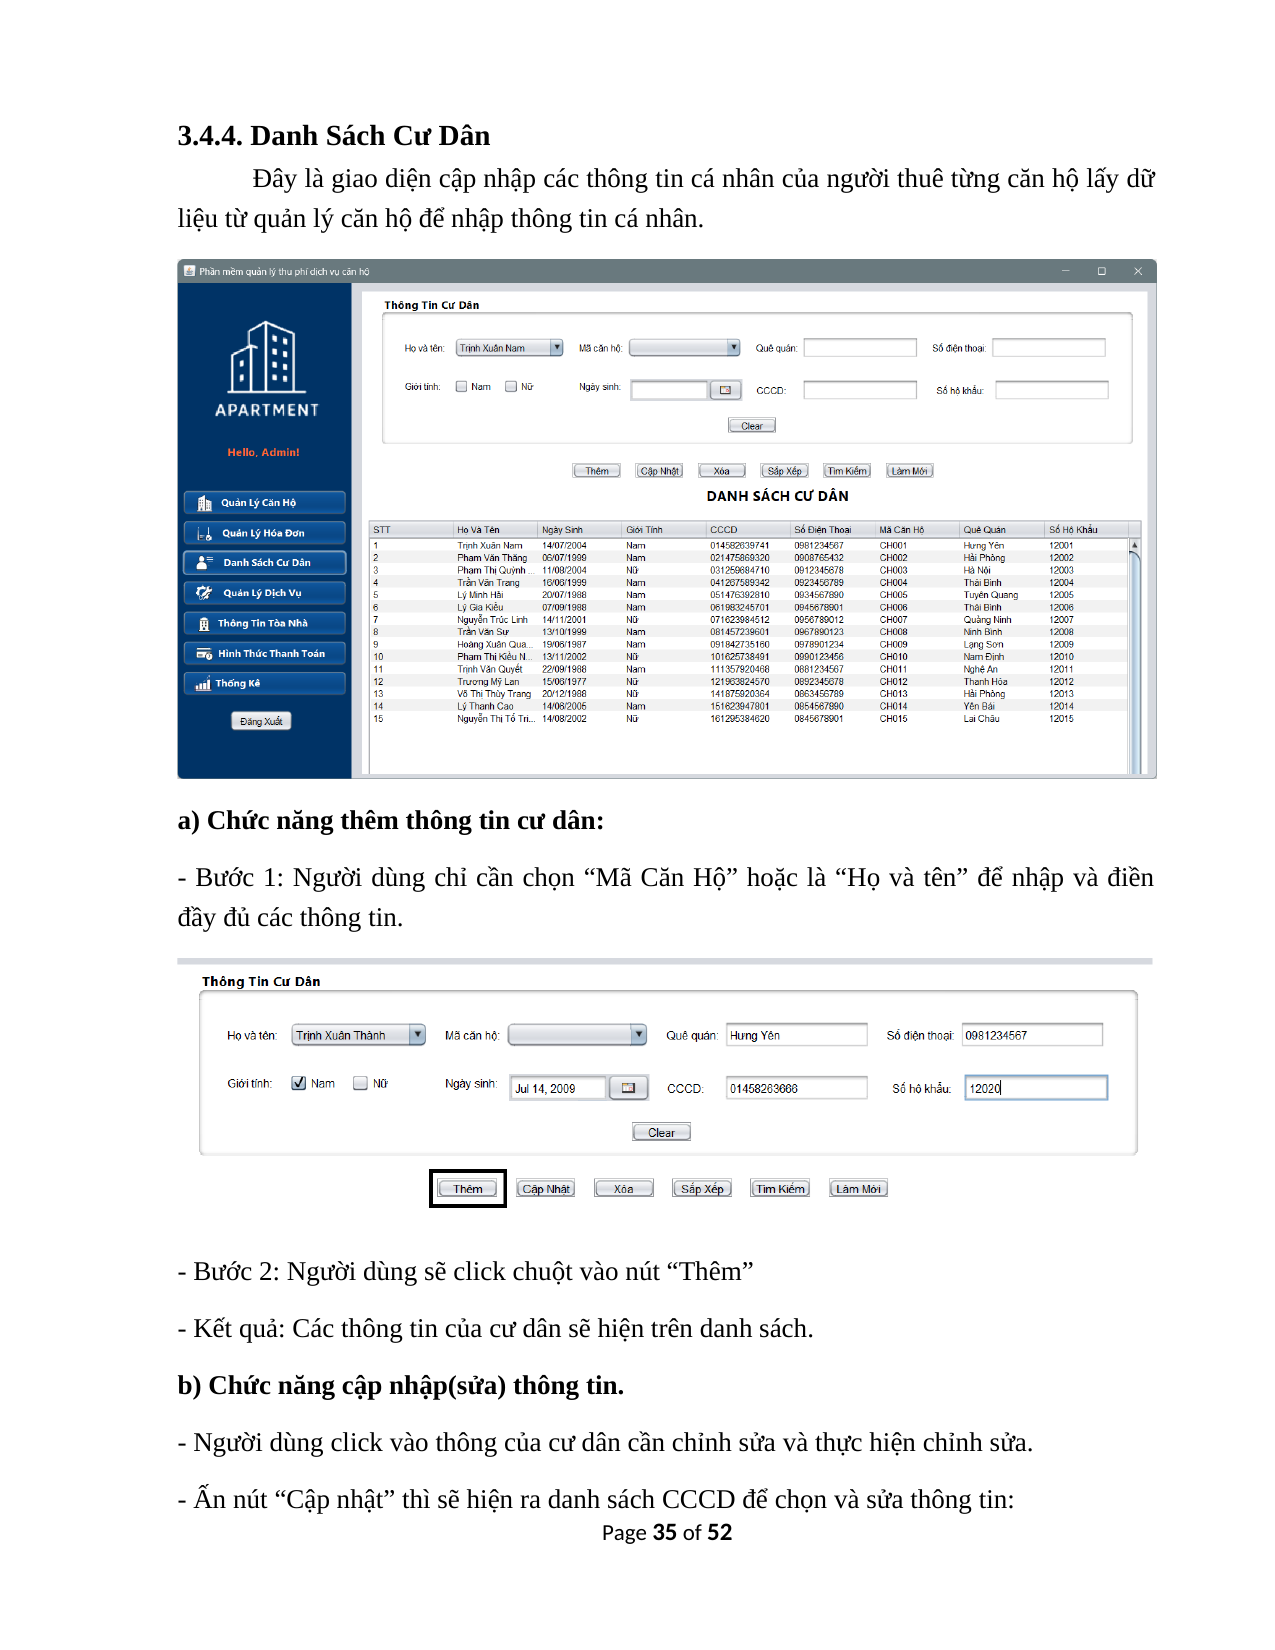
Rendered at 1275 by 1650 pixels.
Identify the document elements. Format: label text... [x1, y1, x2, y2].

picture [177, 259, 1157, 779]
text - Bước 2: Người dùng sẽ click chuột vào nút “Thêm” [177, 1255, 1157, 1286]
text - Ấn nút “Cập nhật” thì sẽ hiện ra danh sách CCCD để chọn và sửa thông tin: [177, 1483, 1157, 1514]
text b) Chức năng cập nhập(sửa) thông tin. [177, 1369, 1157, 1400]
text - Bước 1: Người dùng chỉ cần chọn “Mã Căn Hộ” hoặc là “Họ và tên” để nhập và điền đầy đủ các thông tin. [177, 861, 1157, 933]
text - Kết quả: Các thông tin của cư dân sẽ hiện trên danh sách. [177, 1312, 1157, 1343]
subtitle 3.4.4. Danh Sách Cư Dân [177, 118, 1157, 152]
picture [177, 958, 1156, 1230]
text Đây là giao diện cập nhập các thông tin cá nhân của người thuê từng căn hộ lấy dữ liệu từ quản lý căn hộ để nhập thông tin cá nhân. [177, 162, 1157, 233]
text - Người dùng click vào thông của cư dân cần chỉnh sửa và thực hiện chỉnh sửa. [177, 1426, 1157, 1457]
text a) Chức năng thêm thông tin cư dân: [177, 804, 1157, 835]
